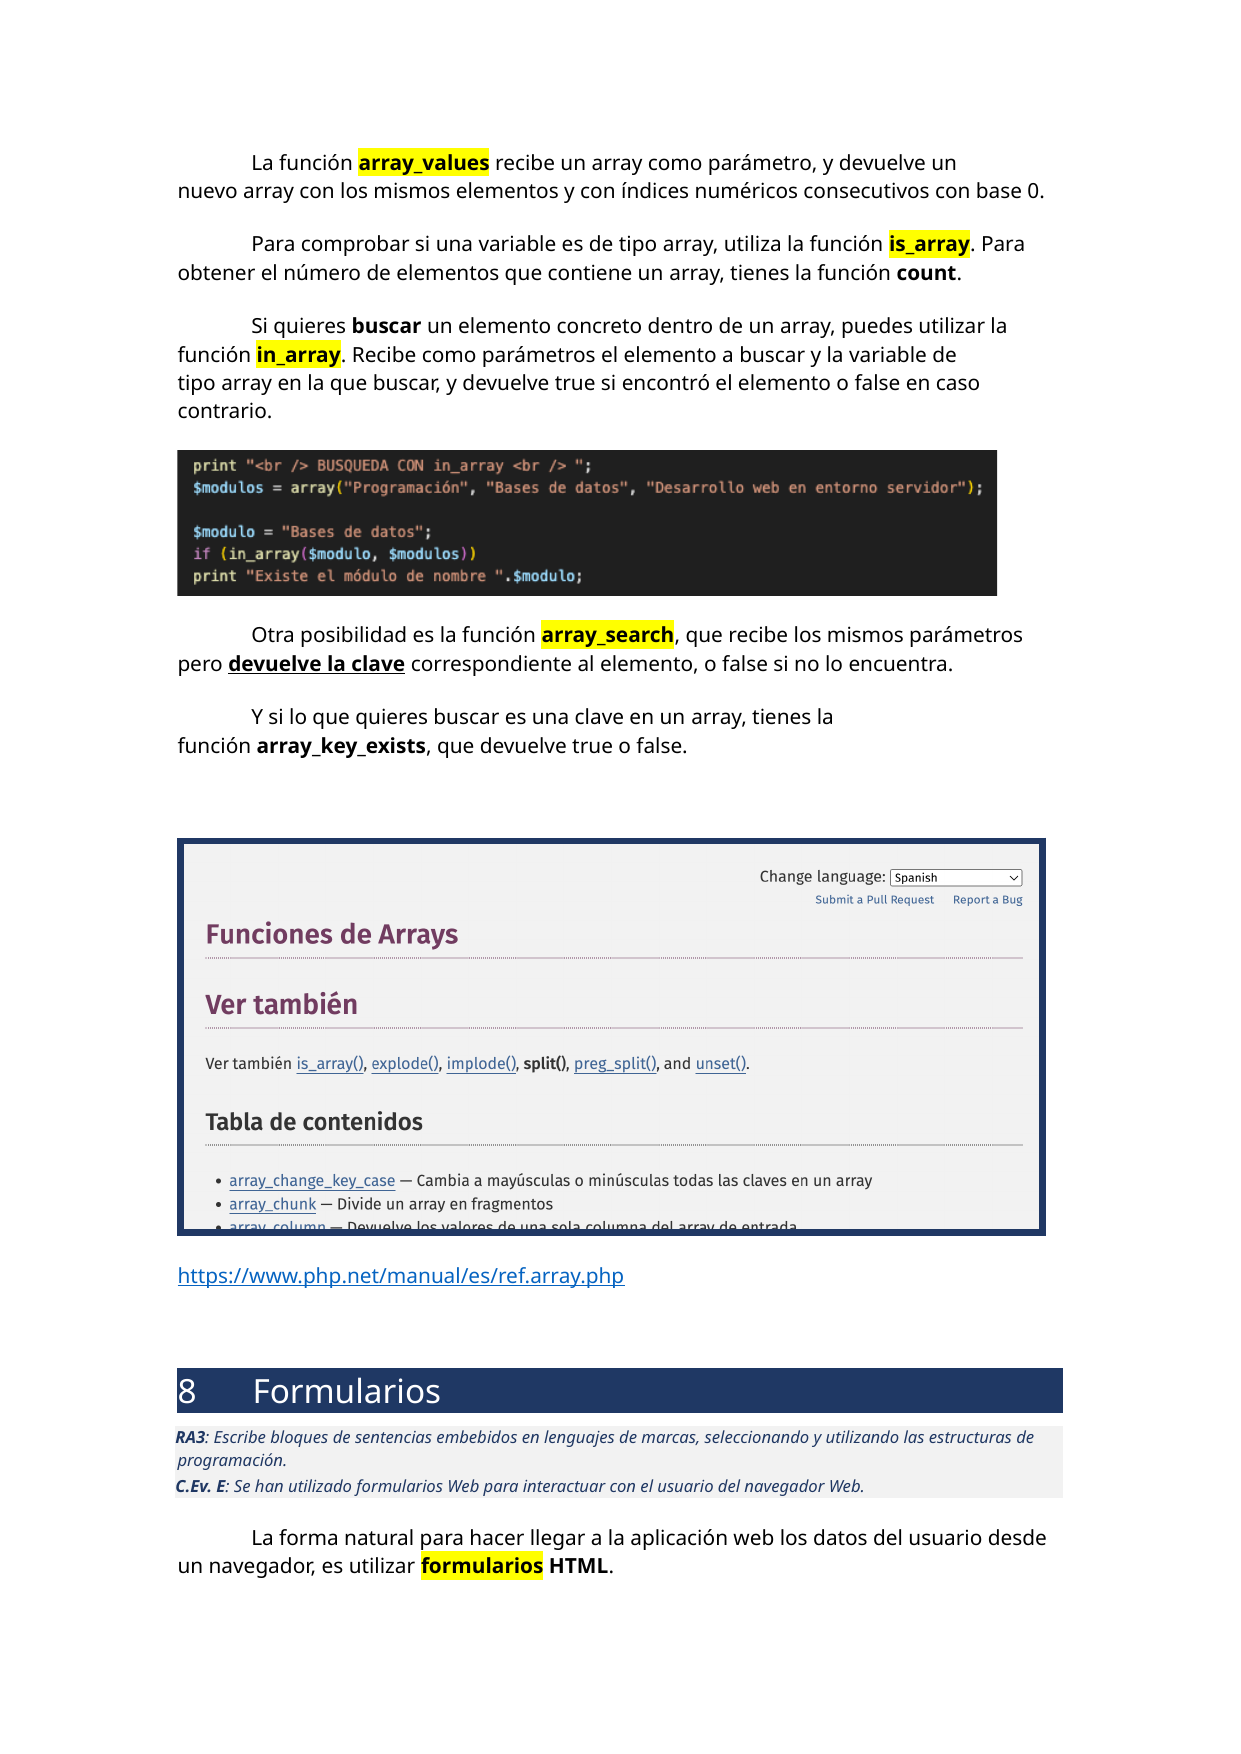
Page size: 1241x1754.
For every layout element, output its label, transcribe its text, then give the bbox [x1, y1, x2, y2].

text Si quieres buscar un elemento concreto dentro de un array, puedes utilizar la función in_array. Recibe como parámetros el elemento a buscar y la variable de tipo array en la que buscar, y devuelve true si encontró el elemento o false en caso contrario. [177, 311, 1063, 425]
text https://www.php.net/manual/es/ref.array.php [177, 1261, 1063, 1289]
text Y si lo que quieres buscar es una clave en un array, tienes la función array_key_exists, que devuelve true o false. [177, 702, 1063, 759]
text La forma natural para hacer llegar a la aplicación web los datos del usuario desde un navegador, es utilizar formularios HTML. [177, 1523, 1063, 1580]
picture [184, 844, 1039, 1229]
text Otra posibilidad es la función array_search, que recibe los mismos parámetros pero devuelve la clave correspondiente al elemento, o false si no lo encuentra. [177, 620, 1063, 677]
text Para comprobar si una variable es de tipo array, utiliza la función is_array. Para obtener el número de elementos que contiene un array, tienes la función count. [177, 229, 1063, 286]
picture [177, 450, 998, 596]
subtitle RA3: Escribe bloques de sentencias embebidos en lenguajes de marcas, seleccionando y utilizando las estructuras de programación. [175, 1426, 1063, 1471]
text La función array_values recibe un array como parámetro, y devuelve un nuevo array con los mismos elementos y con índices numéricos consecutivos con base 0. [177, 148, 1063, 204]
subtitle C.Ev. E: Se han utilizado formularios Web para interactuar con el usuario del navegador Web. [175, 1475, 1063, 1498]
subtitle Formularios [177, 1368, 1063, 1413]
